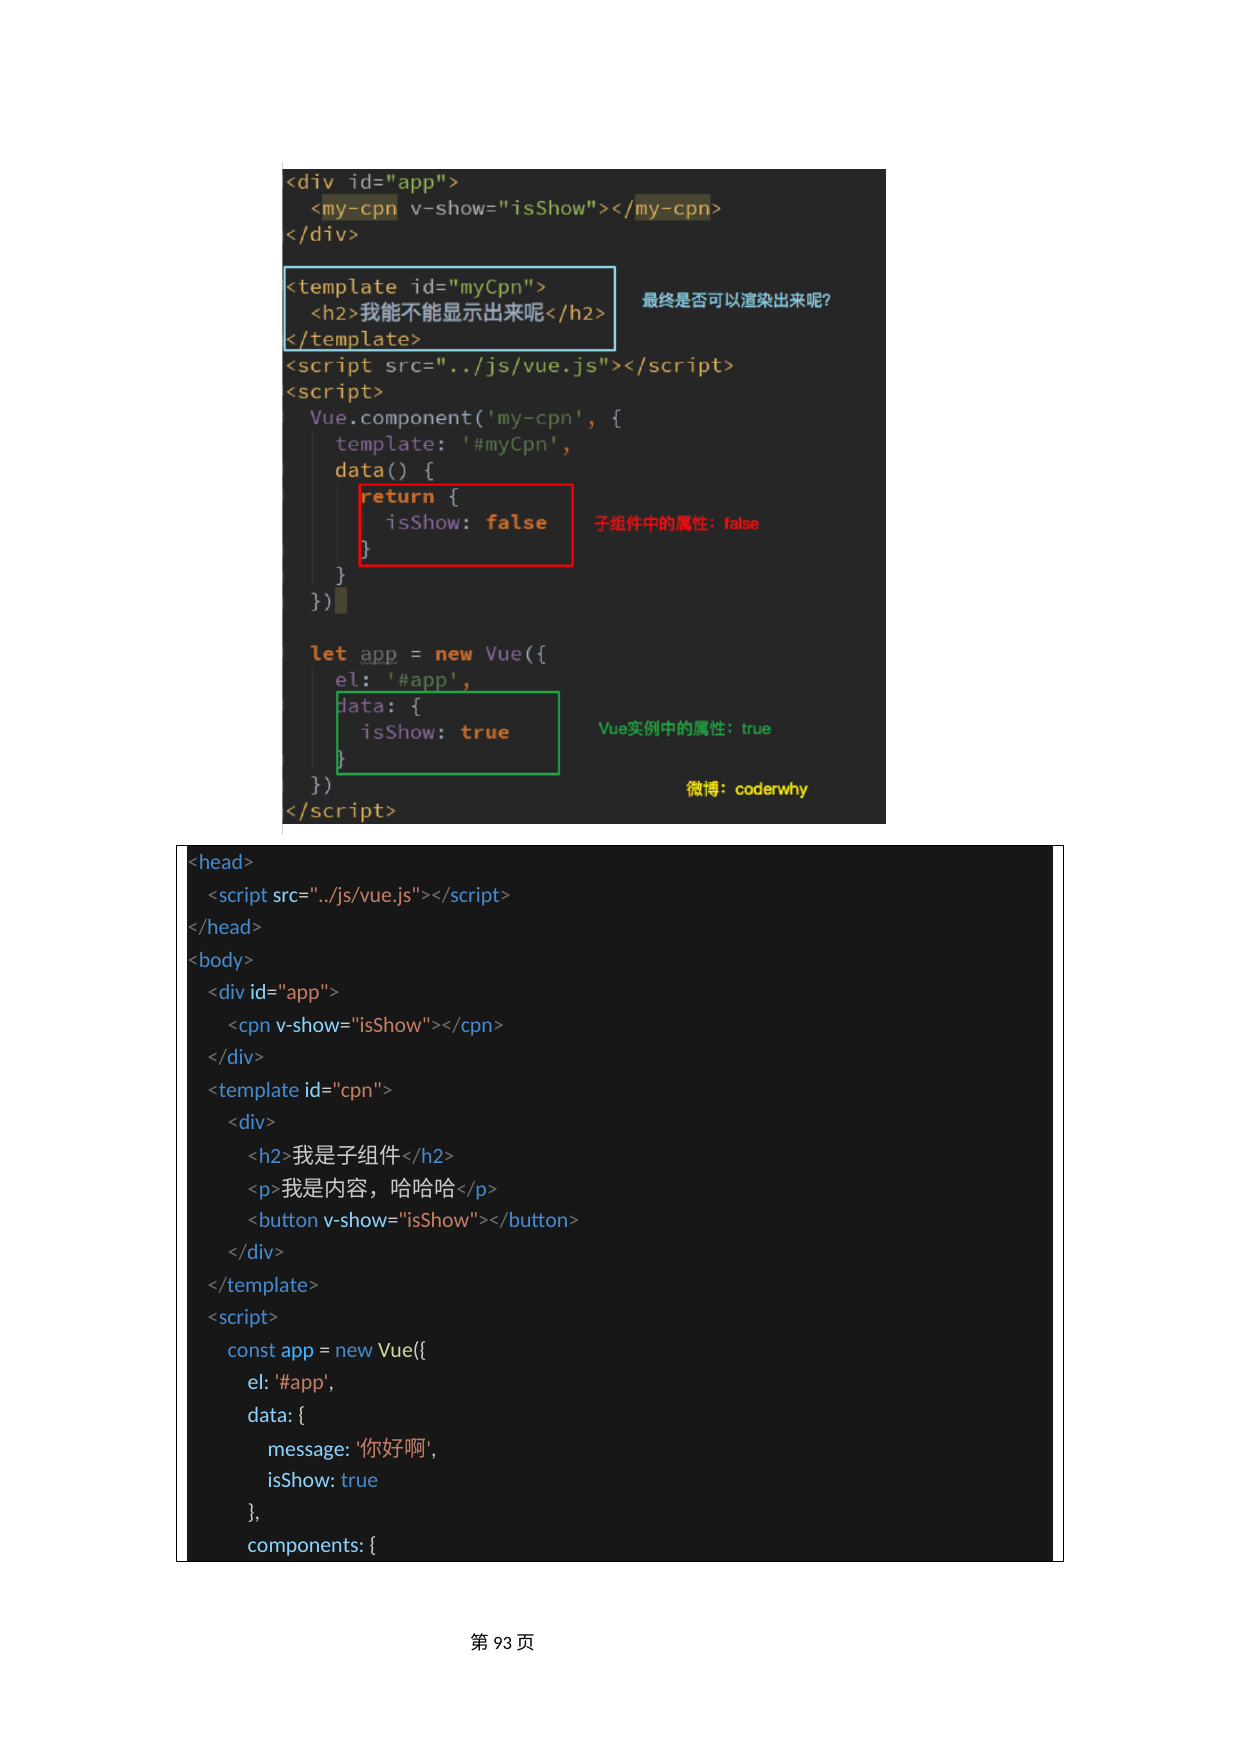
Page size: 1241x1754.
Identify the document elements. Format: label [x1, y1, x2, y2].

picture [275, 162, 889, 834]
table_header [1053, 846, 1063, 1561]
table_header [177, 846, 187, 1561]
